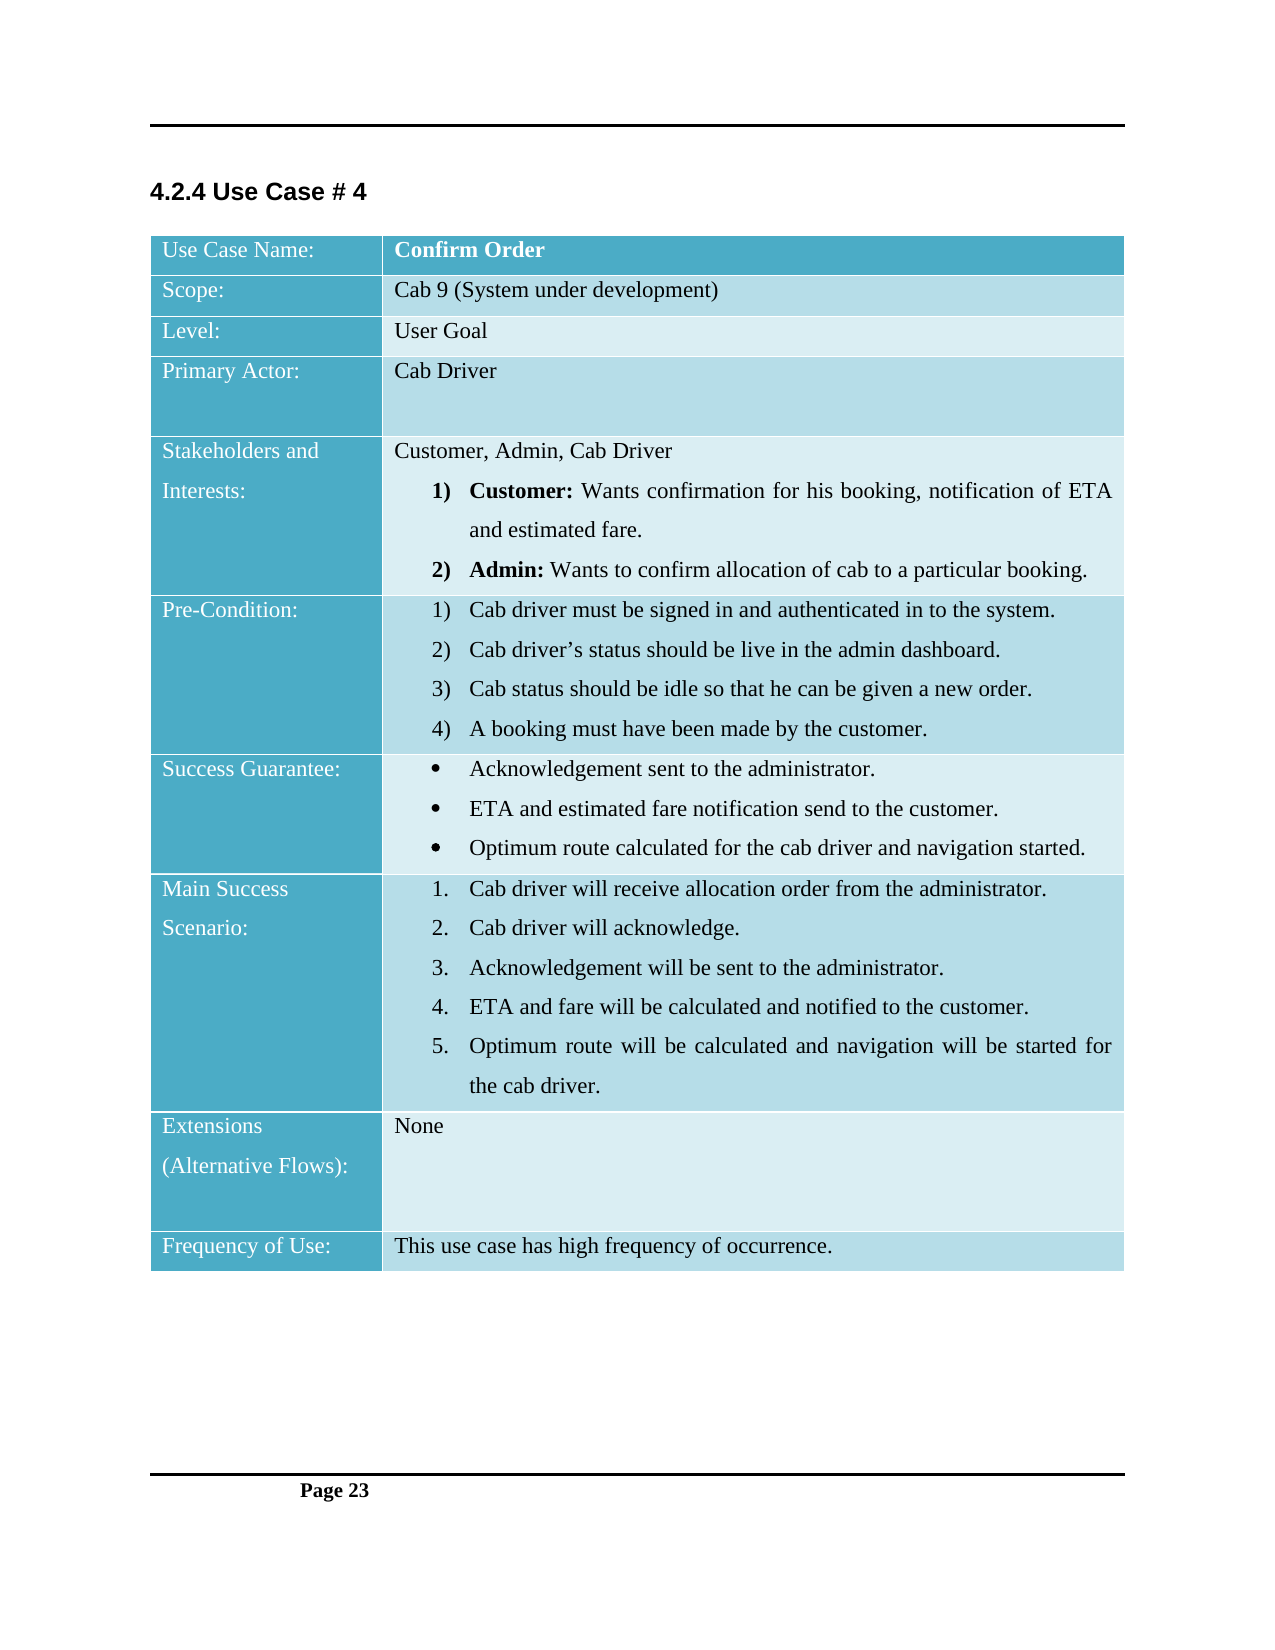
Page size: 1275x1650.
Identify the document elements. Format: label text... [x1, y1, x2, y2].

table_cell Acknowledgement sent to the administrator. ETA and estimated fare notification send to the customer. Optimum route calculated for the cab driver and navigation started. [383, 755, 1124, 873]
table_cell Cab driver must be signed in and authenticated in to the system. Cab driver’s status should be live in the admin dashboard. Cab status should be idle so that he can be given a new order. A booking must have been made by the customer. [383, 596, 1124, 754]
table_cell This use case has high frequency of occurrence. [383, 1232, 1124, 1271]
table_cell Frequency of Use: [151, 1232, 382, 1271]
table_cell None [383, 1113, 1124, 1231]
subtitle 4.2.4 Use Case # 4 [150, 177, 1125, 206]
table_header Use Case Name: [151, 236, 382, 275]
table_cell Cab driver will receive allocation order from the administrator. Cab driver will acknowledge. Acknowledgement will be sent to the administrator. ETA and fare will be calculated and notified to the customer. Optimum route will be calculated and navigation will be started for the cab driver. [383, 875, 1124, 1111]
table_cell Main Success Scenario: [151, 875, 382, 1111]
table_cell Customer, Admin, Cab Driver Customer: Wants confirmation for his booking, notification of ETA and estimated fare. Admin: Wants to confirm allocation of cab to a particular booking. [383, 437, 1124, 595]
table_cell Cab 9 (System under development) [383, 276, 1124, 316]
table_cell Primary Actor: [151, 357, 382, 436]
table_cell User Goal [383, 317, 1124, 356]
table_cell Extensions (Alternative Flows): [151, 1113, 382, 1231]
table_cell Level: [151, 317, 382, 356]
table_cell Pre-Condition: [151, 596, 382, 754]
table_header Confirm Order [383, 236, 1124, 275]
table_cell Cab Driver [383, 357, 1124, 436]
table_cell Scope: [151, 276, 382, 316]
table_cell Stakeholders and Interests: [151, 437, 382, 595]
table_cell Success Guarantee: [151, 755, 382, 873]
